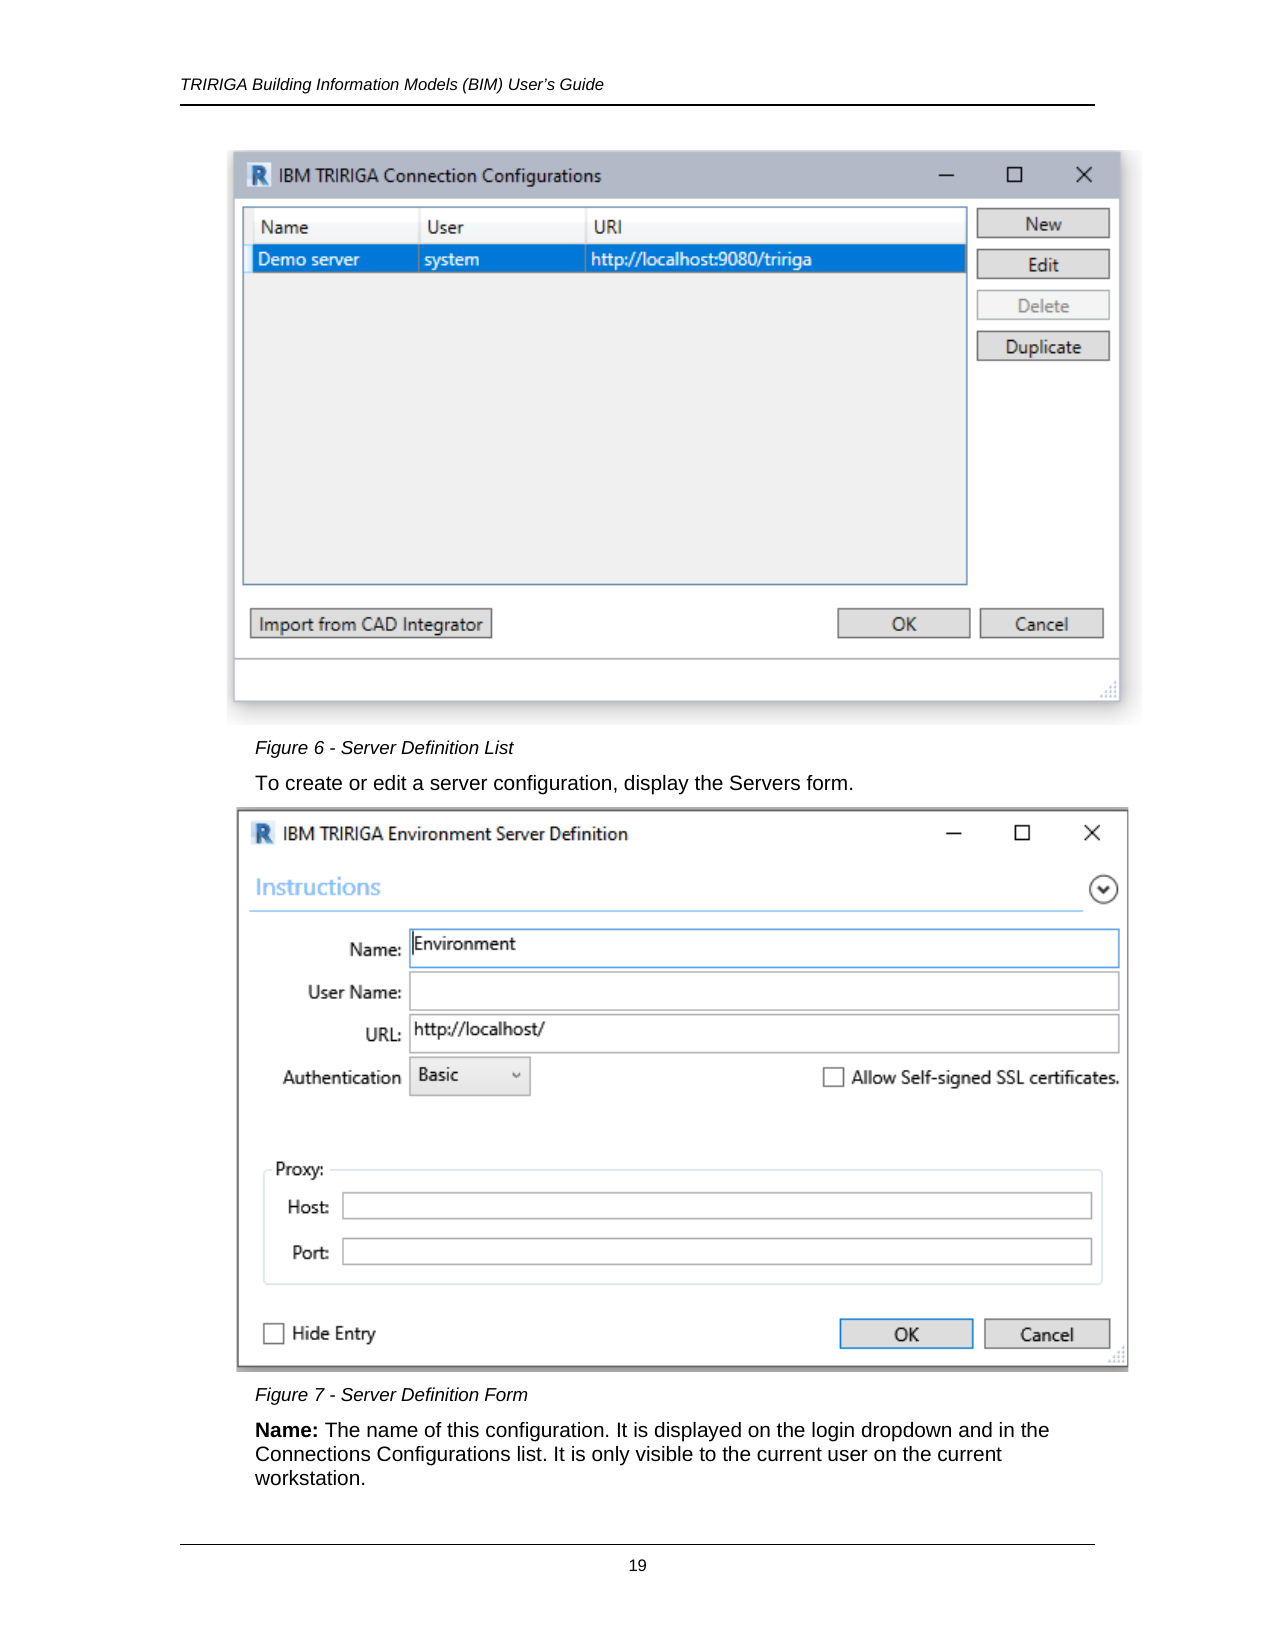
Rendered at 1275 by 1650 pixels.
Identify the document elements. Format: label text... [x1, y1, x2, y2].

text Name: The name of this configuration. It is displayed on the login dropdown and in the Connections Configurations list. It is only visible to the current user on the current workstation. [255, 1418, 1095, 1490]
picture [236, 807, 1129, 1372]
text Figure 6 - Server Definition List [255, 737, 1095, 759]
picture [226, 150, 1142, 725]
text Figure 7 - Server Definition Form [255, 1384, 1095, 1406]
text To create or edit a server configuration, display the Servers form. [255, 771, 1095, 795]
